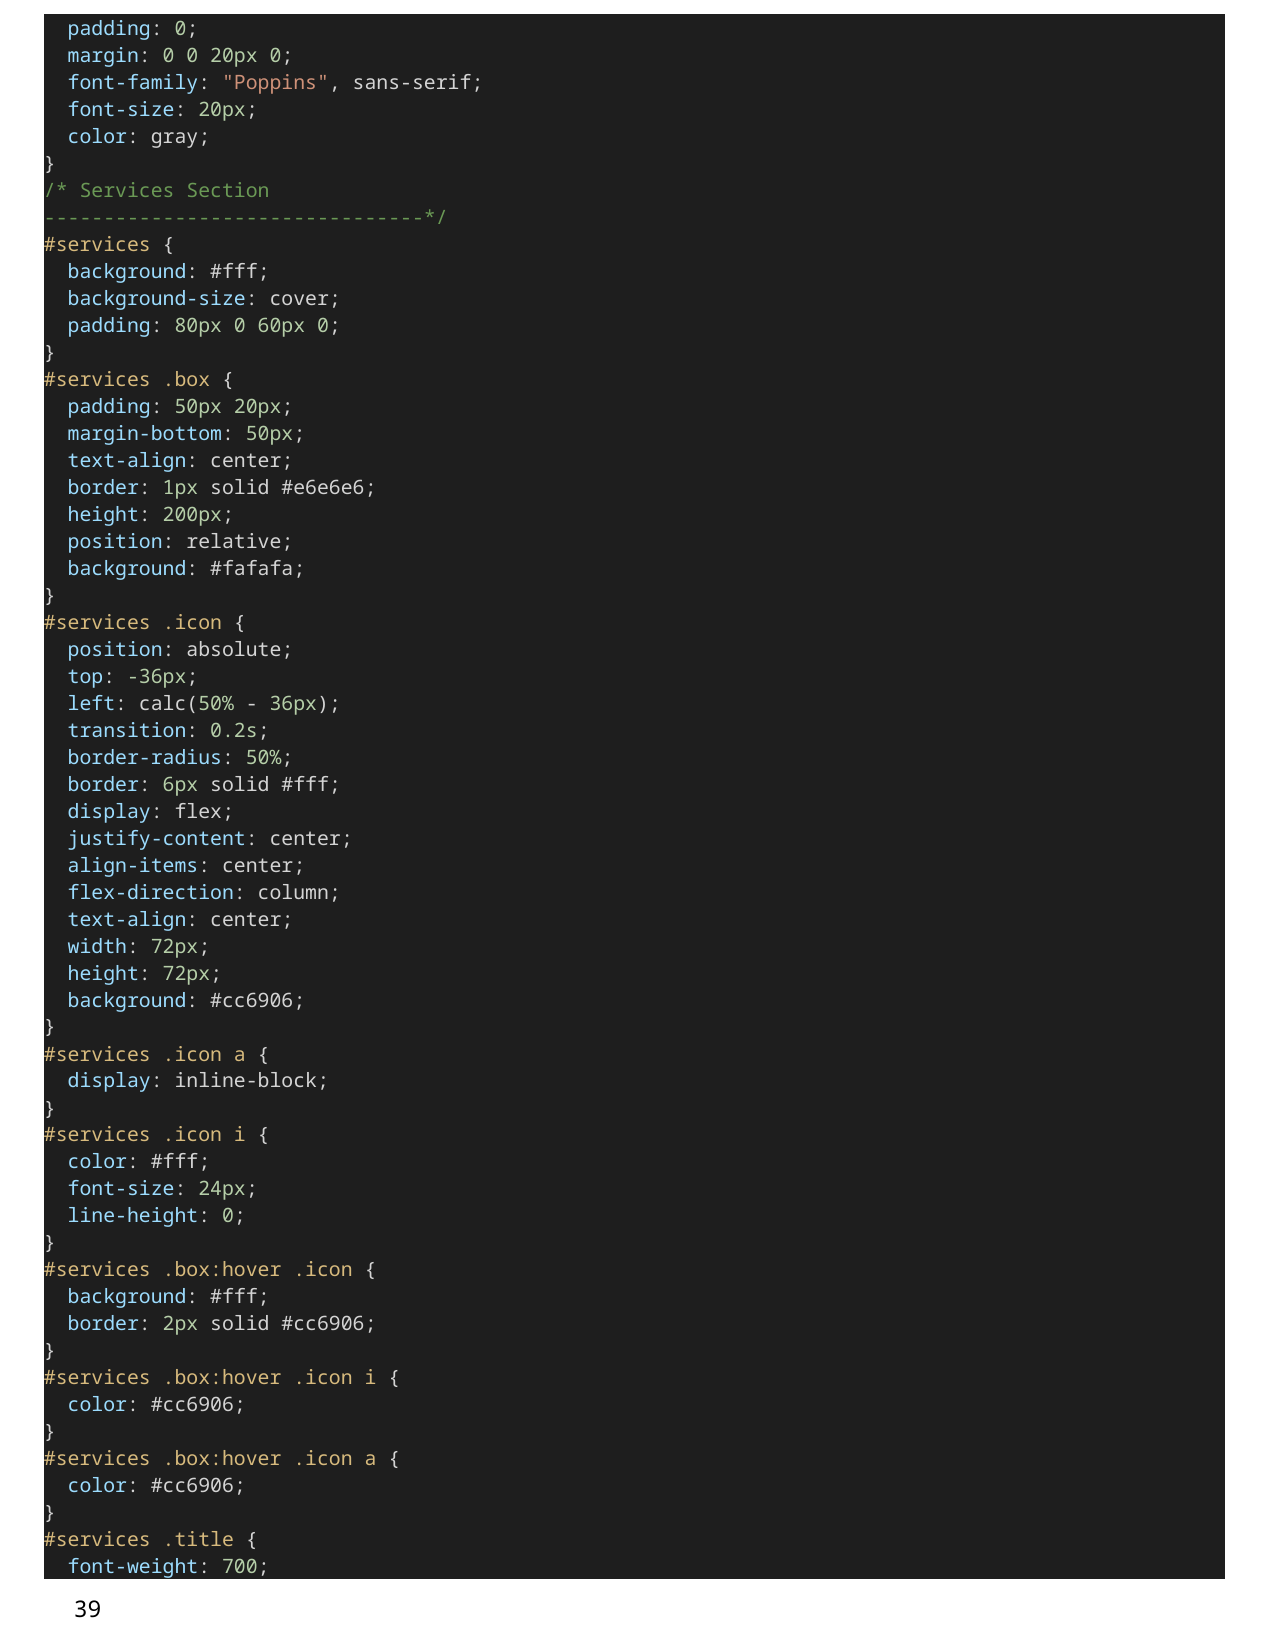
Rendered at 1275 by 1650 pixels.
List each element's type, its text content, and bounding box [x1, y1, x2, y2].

text height: 72px; [44, 959, 1225, 986]
text font-weight: 700; [44, 1552, 1225, 1579]
text } [44, 1013, 1225, 1040]
text text-align: center; [44, 446, 1225, 473]
text background: #cc6906; [44, 986, 1225, 1013]
text } [44, 149, 1225, 176]
text #services .title { [44, 1525, 1225, 1552]
text text-align: center; [44, 905, 1225, 932]
text position: absolute; [44, 635, 1225, 662]
text #services { [44, 230, 1225, 257]
text padding: 0; [44, 14, 1225, 42]
text --------------------------------*/ [44, 203, 1225, 230]
text color: gray; [44, 122, 1225, 149]
text line-height: 0; [44, 1202, 1225, 1229]
text #services .box { [44, 365, 1225, 392]
text margin: 0 0 20px 0; [44, 42, 1225, 68]
text border: 6px solid #fff; [44, 770, 1225, 797]
text border: 2px solid #cc6906; [44, 1309, 1225, 1337]
text } [44, 1337, 1225, 1363]
text border-radius: 50%; [44, 743, 1225, 770]
text display: flex; [44, 797, 1225, 824]
text background: #fff; [44, 257, 1225, 284]
text } [44, 1094, 1225, 1121]
text transition: 0.2s; [44, 716, 1225, 743]
text #services .box:hover .icon { [44, 1256, 1225, 1283]
text } [44, 1229, 1225, 1256]
text font-size: 20px; [44, 96, 1225, 122]
text display: inline-block; [44, 1067, 1225, 1094]
text #services .icon i { [44, 1121, 1225, 1148]
text margin-bottom: 50px; [44, 419, 1225, 446]
text color: #cc6906; [44, 1391, 1225, 1417]
text background-size: cover; [44, 284, 1225, 311]
text background: #fff; [44, 1283, 1225, 1309]
text flex-direction: column; [44, 878, 1225, 905]
text align-items: center; [44, 851, 1225, 878]
text height: 200px; [44, 500, 1225, 527]
text #services .icon { [44, 608, 1225, 635]
text } [44, 1417, 1225, 1444]
text border: 1px solid #e6e6e6; [44, 473, 1225, 500]
text position: relative; [44, 527, 1225, 554]
text padding: 80px 0 60px 0; [44, 311, 1225, 338]
text /* Services Section [44, 176, 1225, 203]
text justify-content: center; [44, 824, 1225, 851]
text #services .box:hover .icon i { [44, 1363, 1225, 1391]
text background: #fafafa; [44, 554, 1225, 581]
text #services .box:hover .icon a { [44, 1444, 1225, 1471]
text } [44, 581, 1225, 608]
text font-size: 24px; [44, 1175, 1225, 1202]
text } [44, 338, 1225, 365]
text color: #cc6906; [44, 1471, 1225, 1498]
text top: -36px; [44, 662, 1225, 689]
text left: calc(50% - 36px); [44, 689, 1225, 716]
text } [44, 1498, 1225, 1525]
text color: #fff; [44, 1148, 1225, 1175]
text padding: 50px 20px; [44, 392, 1225, 419]
text #services .icon a { [44, 1040, 1225, 1067]
text width: 72px; [44, 932, 1225, 959]
text font-family: "Poppins", sans-serif; [44, 68, 1225, 96]
